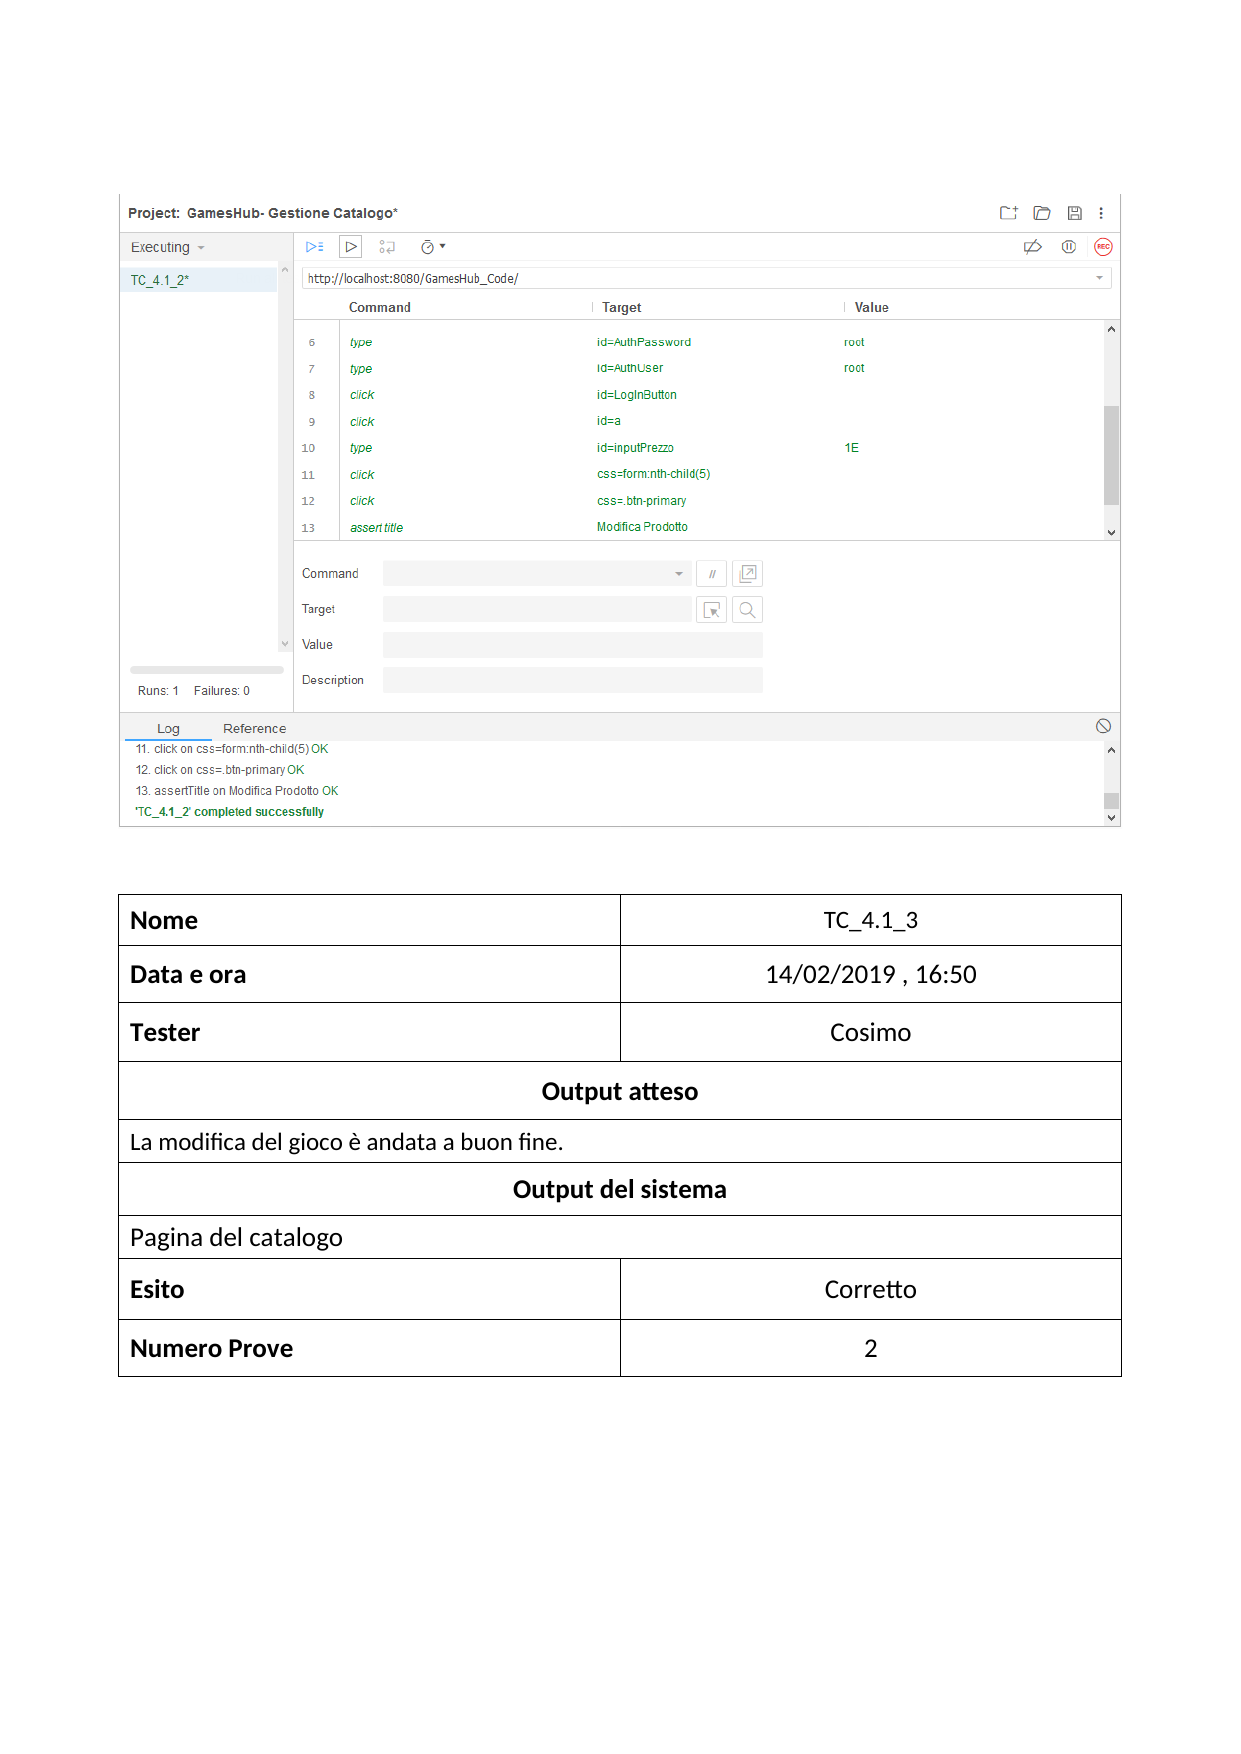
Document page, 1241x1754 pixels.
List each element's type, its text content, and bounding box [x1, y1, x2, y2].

table_cell Tester [119, 1003, 620, 1061]
table_cell La modifica del gioco è andata a buon fine. [119, 1120, 1121, 1162]
table_cell Output atteso [119, 1062, 1121, 1119]
table_cell Corretto [621, 1259, 1121, 1319]
table_header TC_4.1_3 [621, 895, 1121, 944]
table_cell Numero Prove [119, 1320, 620, 1376]
table_cell Data e ora [119, 946, 620, 1002]
picture [118, 194, 1123, 829]
table_cell 14/02/2019 , 16:50 [621, 946, 1121, 1002]
table_cell Esito [119, 1259, 620, 1319]
table_cell Output del sistema [119, 1163, 1121, 1215]
table_cell Pagina del catalogo [119, 1216, 1121, 1258]
table_cell Cosimo [621, 1003, 1121, 1061]
table_cell 2 [621, 1320, 1121, 1376]
table_header Nome [119, 895, 620, 944]
